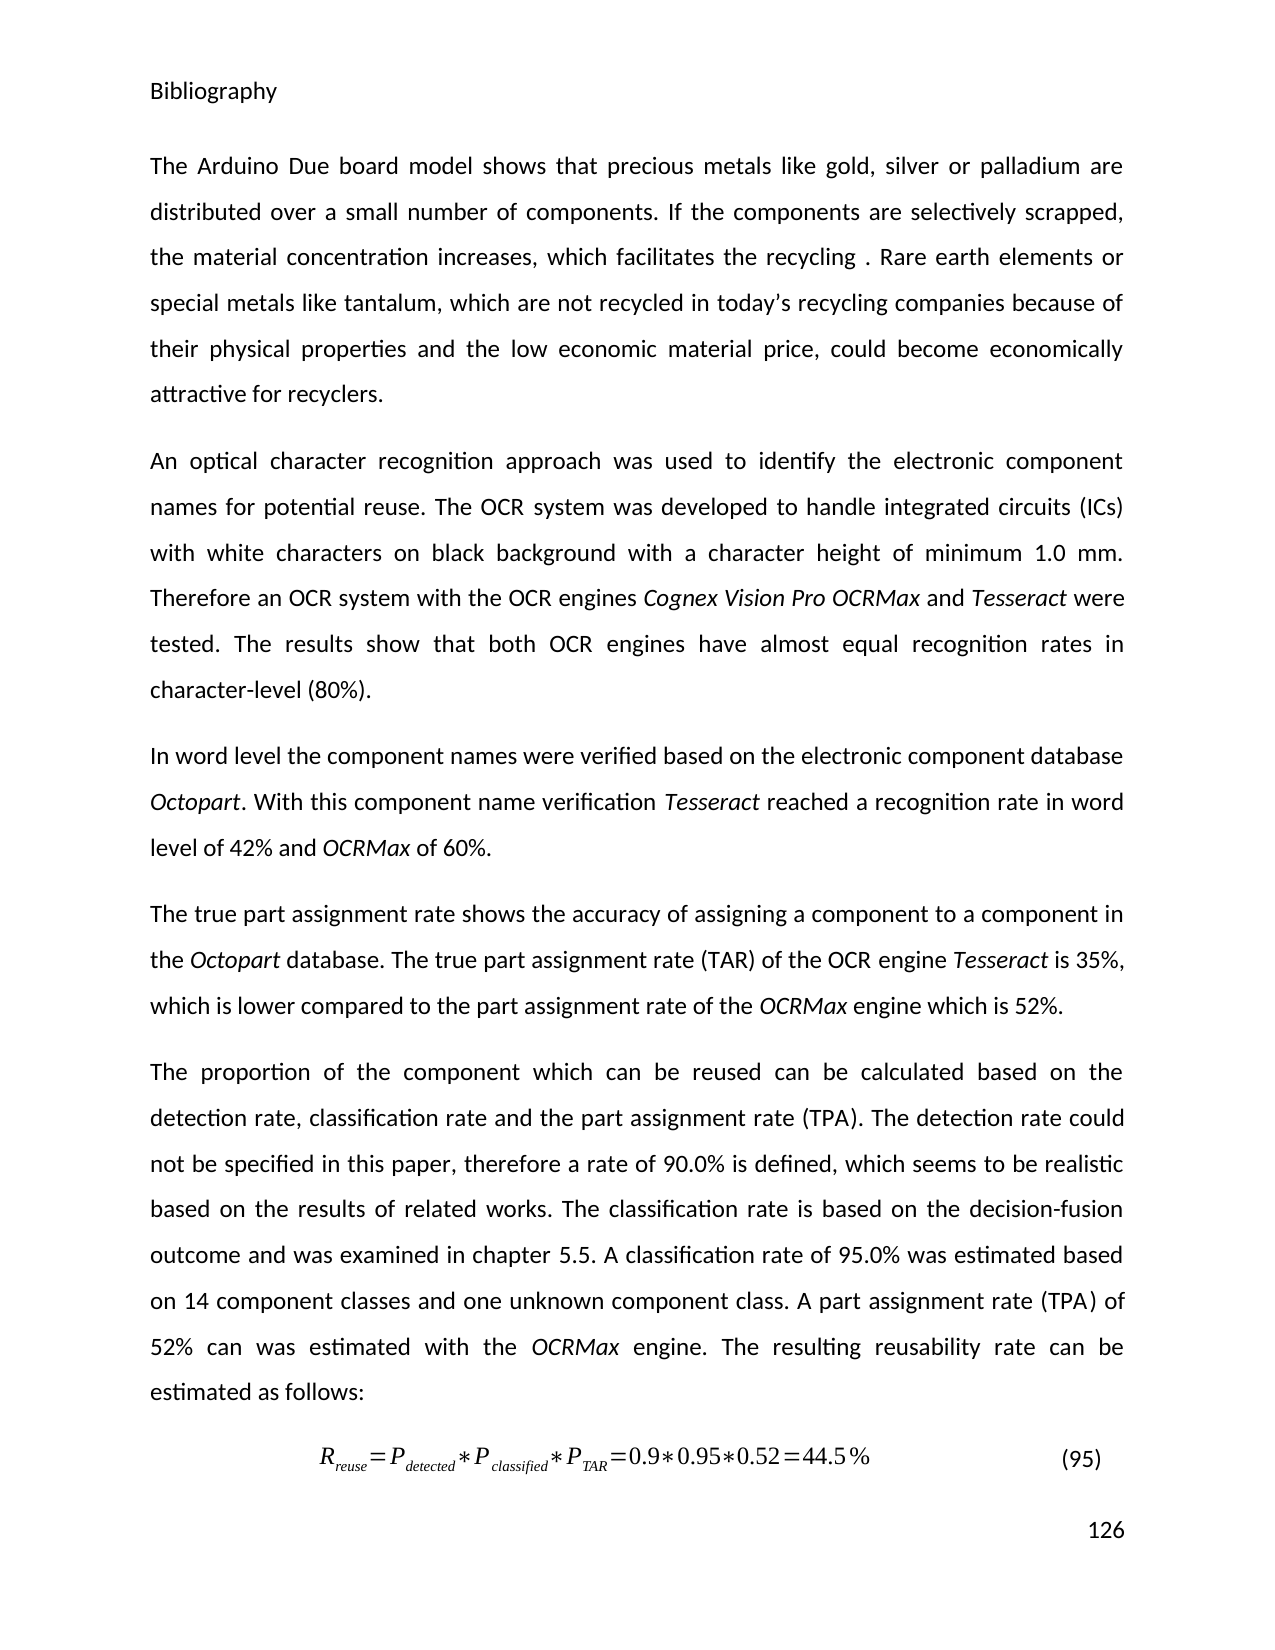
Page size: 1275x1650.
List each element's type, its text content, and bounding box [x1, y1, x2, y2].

table_header [139, 1443, 1050, 1489]
text In word level the component names were verified based on the electronic component database Octopart. With this component name verification Tesseract reached a recognition rate in word level of 42% and OCRMax of 60%. [150, 740, 1125, 862]
text An optical character recognition approach was used to identify the electronic component names for potential reuse. The OCR system was developed to handle integrated circuits (ICs) with white characters on black background with a character height of minimum 1.0 mm. Therefore an OCR system with the OCR engines Cognex Vision Pro OCRMax and Tesseract were tested. The results show that both OCR engines have almost equal recognition rates in character-level (80%). [150, 445, 1125, 704]
table_header (95) [1050, 1443, 1136, 1489]
text The true part assignment rate shows the accuracy of assigning a component to a component in the Octopart database. The true part assignment rate (TAR) of the OCR engine Tesseract is 35%, which is lower compared to the part assignment rate of the OCRMax engine which is 52%. [150, 898, 1125, 1020]
text The proportion of the component which can be reused can be calculated based on the detection rate, classification rate and the part assignment rate (TPA). The detection rate could not be specified in this paper, therefore a rate of 90.0% is defined, which seems to be realistic based on the results of related works. The classification rate is based on the decision-fusion outcome and was examined in chapter 5.5. A classification rate of 95.0% was estimated based on 14 component classes and one unknown component class. A part assignment rate (TPA) of 52% can was estimated with the OCRMax engine. The resulting reusability rate can be estimated as follows: [150, 1056, 1125, 1407]
text The Arduino Due board model shows that precious metals like gold, silver or palladium are distributed over a small number of components. If the components are selectively scrapped, the material concentration increases, which facilitates the recycling . Rare earth elements or special metals like tantalum, which are not recycled in today’s recycling companies because of their physical properties and the low economic material price, could become economically attractive for recyclers. [150, 150, 1125, 409]
